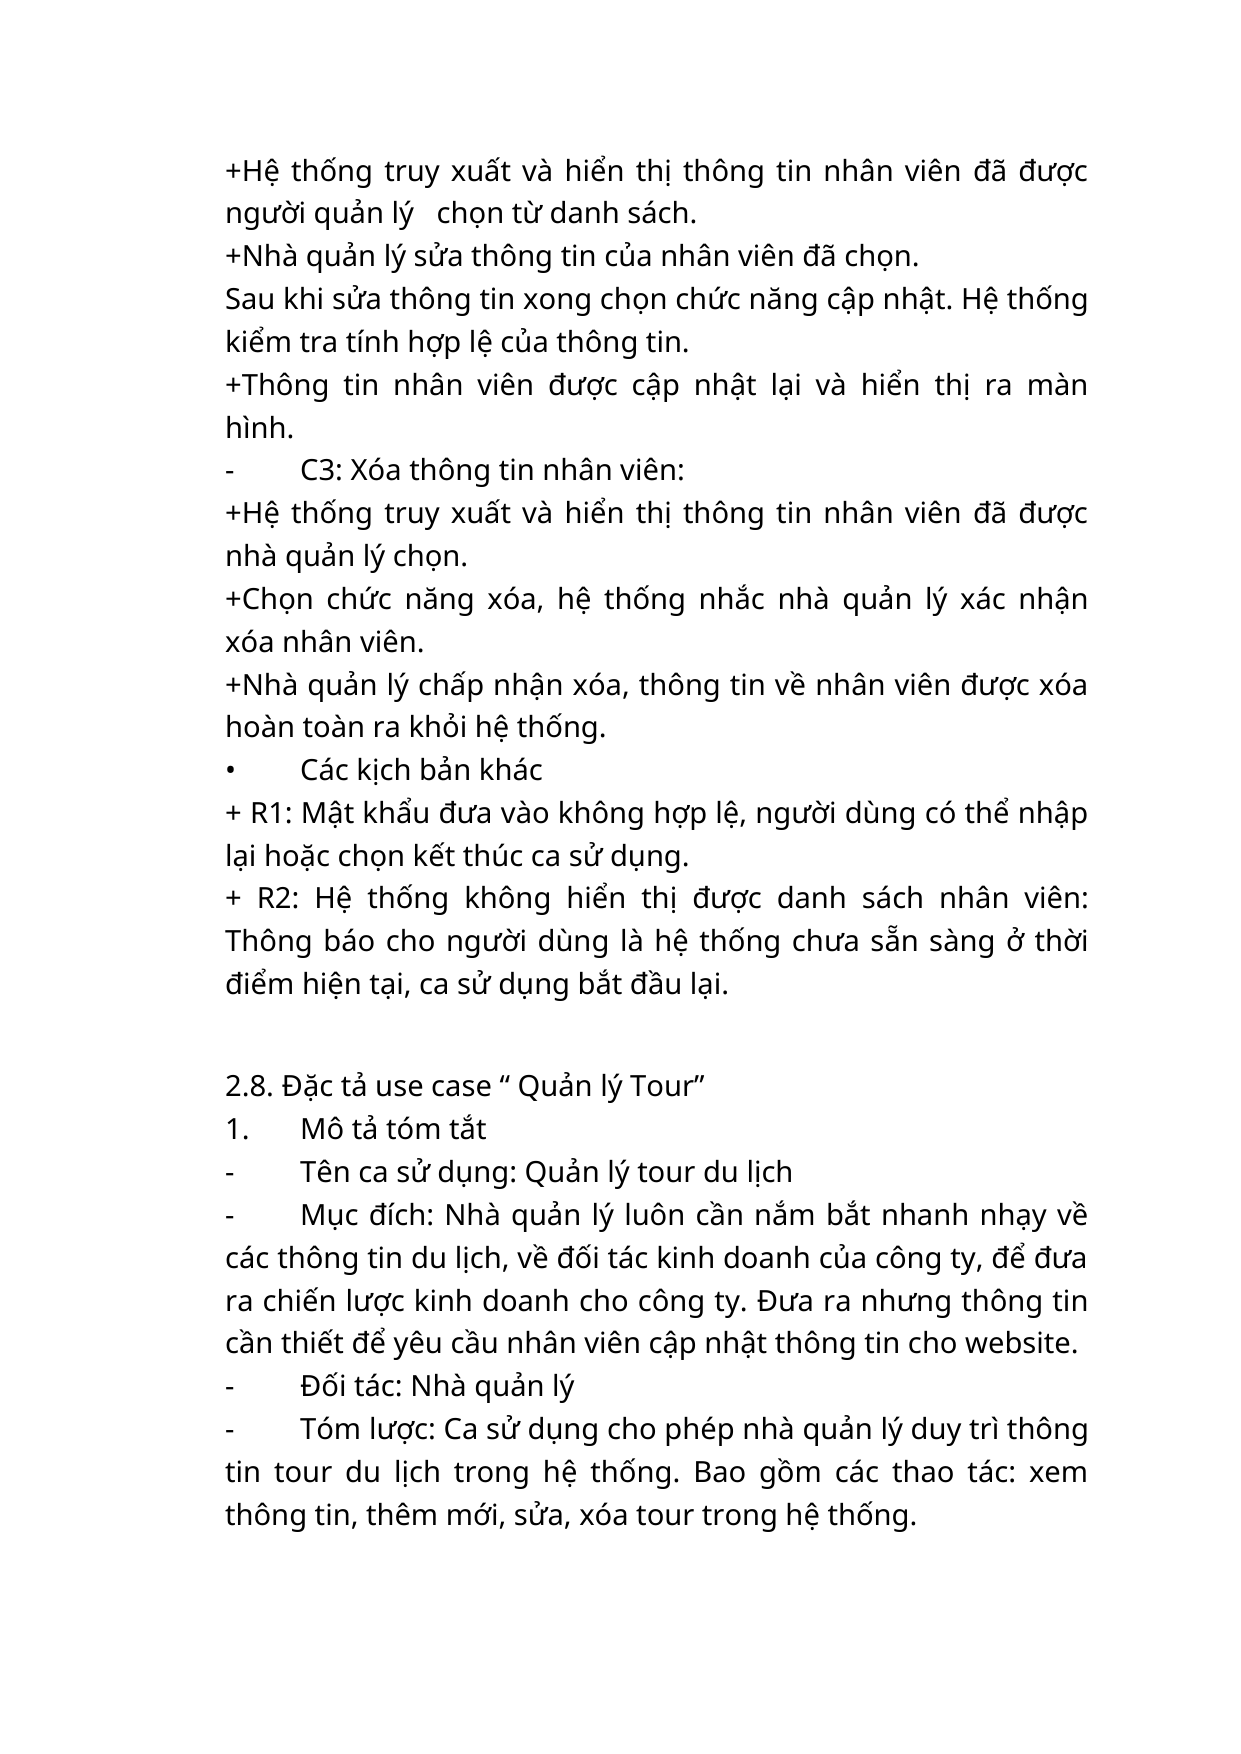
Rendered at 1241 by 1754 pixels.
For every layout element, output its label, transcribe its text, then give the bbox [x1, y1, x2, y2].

list - Tóm lược: Ca sử dụng cho phép nhà quản lý duy trì thông tin tour du lịch trong hệ thống. Bao gồm các thao tác: xem thông tin, thêm mới, sửa, xóa tour trong hệ thống. [225, 1408, 1090, 1533]
list +Nhà quản lý chấp nhận xóa, thông tin về nhân viên được xóa hoàn toàn ra khỏi hệ thống. [225, 664, 1090, 746]
list - Đối tác: Nhà quản lý [225, 1365, 1090, 1405]
list • Các kịch bản khác [225, 749, 1090, 789]
list - Tên ca sử dụng: Quản lý tour du lịch [225, 1151, 1090, 1191]
list + R2: Hệ thống không hiển thị được danh sách nhân viên: Thông báo cho người dùng là hệ thống chưa sẵn sàng ở thời điểm hiện tại, ca sử dụng bắt đầu lại. [225, 878, 1090, 1003]
list +Hệ thống truy xuất và hiển thị thông tin nhân viên đã được người quản lý chọn từ danh sách. [225, 150, 1090, 232]
subtitle 2.8. Đặc tả use case “ Quản lý Tour” [225, 1066, 1090, 1105]
list - C3: Xóa thông tin nhân viên: [225, 450, 1090, 489]
list + R1: Mật khẩu đưa vào không hợp lệ, người dùng có thể nhập lại hoặc chọn kết thúc ca sử dụng. [225, 792, 1090, 875]
list - Mục đích: Nhà quản lý luôn cần nắm bắt nhanh nhạy về các thông tin du lịch, về đối tác kinh doanh của công ty, để đưa ra chiến lược kinh doanh cho công ty. Đưa ra nhưng thông tin cần thiết để yêu cầu nhân viên cập nhật thông tin cho website. [225, 1194, 1090, 1362]
list +Nhà quản lý sửa thông tin của nhân viên đã chọn. [225, 236, 1090, 275]
list +Chọn chức năng xóa, hệ thống nhắc nhà quản lý xác nhận xóa nhân viên. [225, 578, 1090, 661]
list 1. Mô tả tóm tắt [225, 1108, 1090, 1148]
list Sau khi sửa thông tin xong chọn chức năng cập nhật. Hệ thống kiểm tra tính hợp lệ của thông tin. [225, 278, 1090, 361]
list +Thông tin nhân viên được cập nhật lại và hiển thị ra màn hình. [225, 364, 1090, 447]
list +Hệ thống truy xuất và hiển thị thông tin nhân viên đã được nhà quản lý chọn. [225, 492, 1090, 575]
